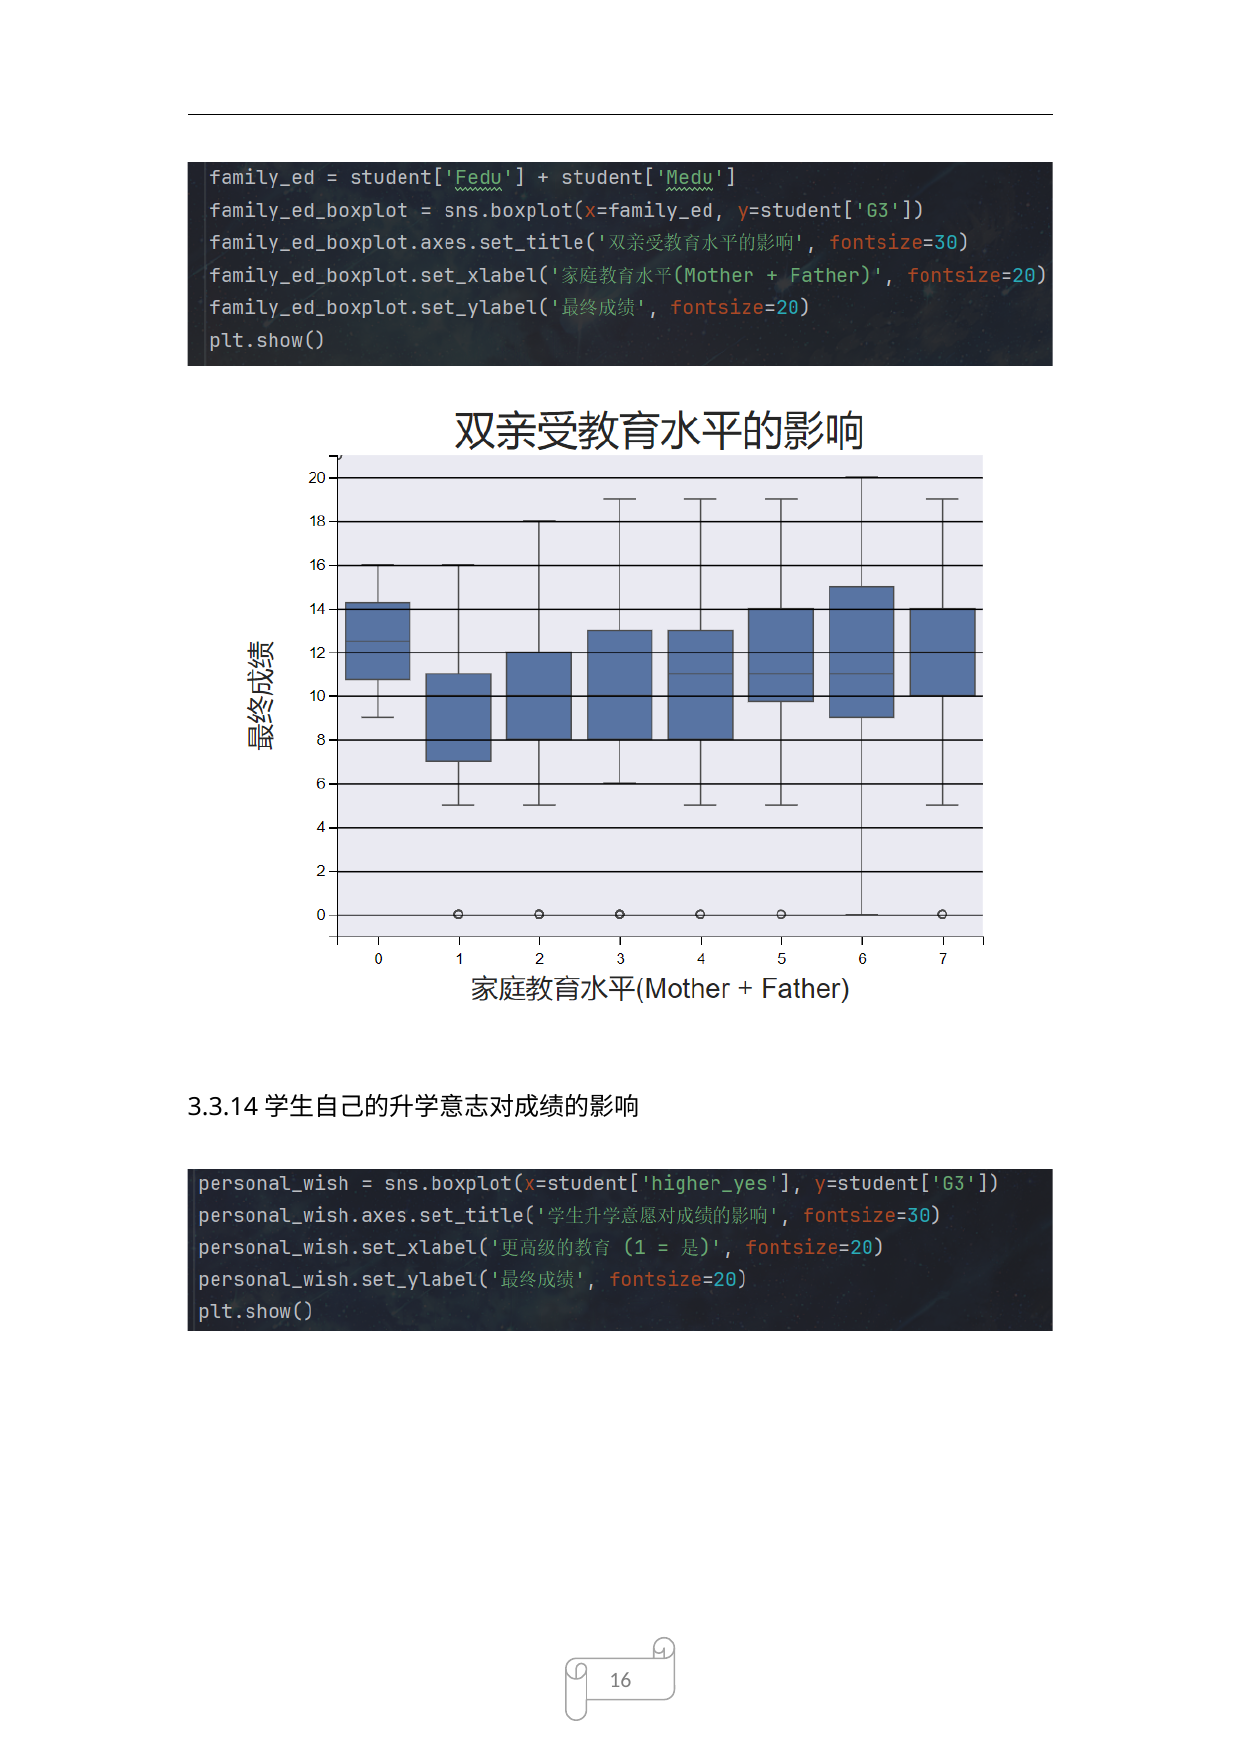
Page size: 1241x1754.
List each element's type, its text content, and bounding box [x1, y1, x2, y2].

text 3.3.14 学生自己的升学意志对成绩的影响 [187, 1072, 1053, 1137]
picture [187, 1169, 1053, 1331]
picture [187, 162, 1053, 366]
picture [242, 389, 998, 1010]
